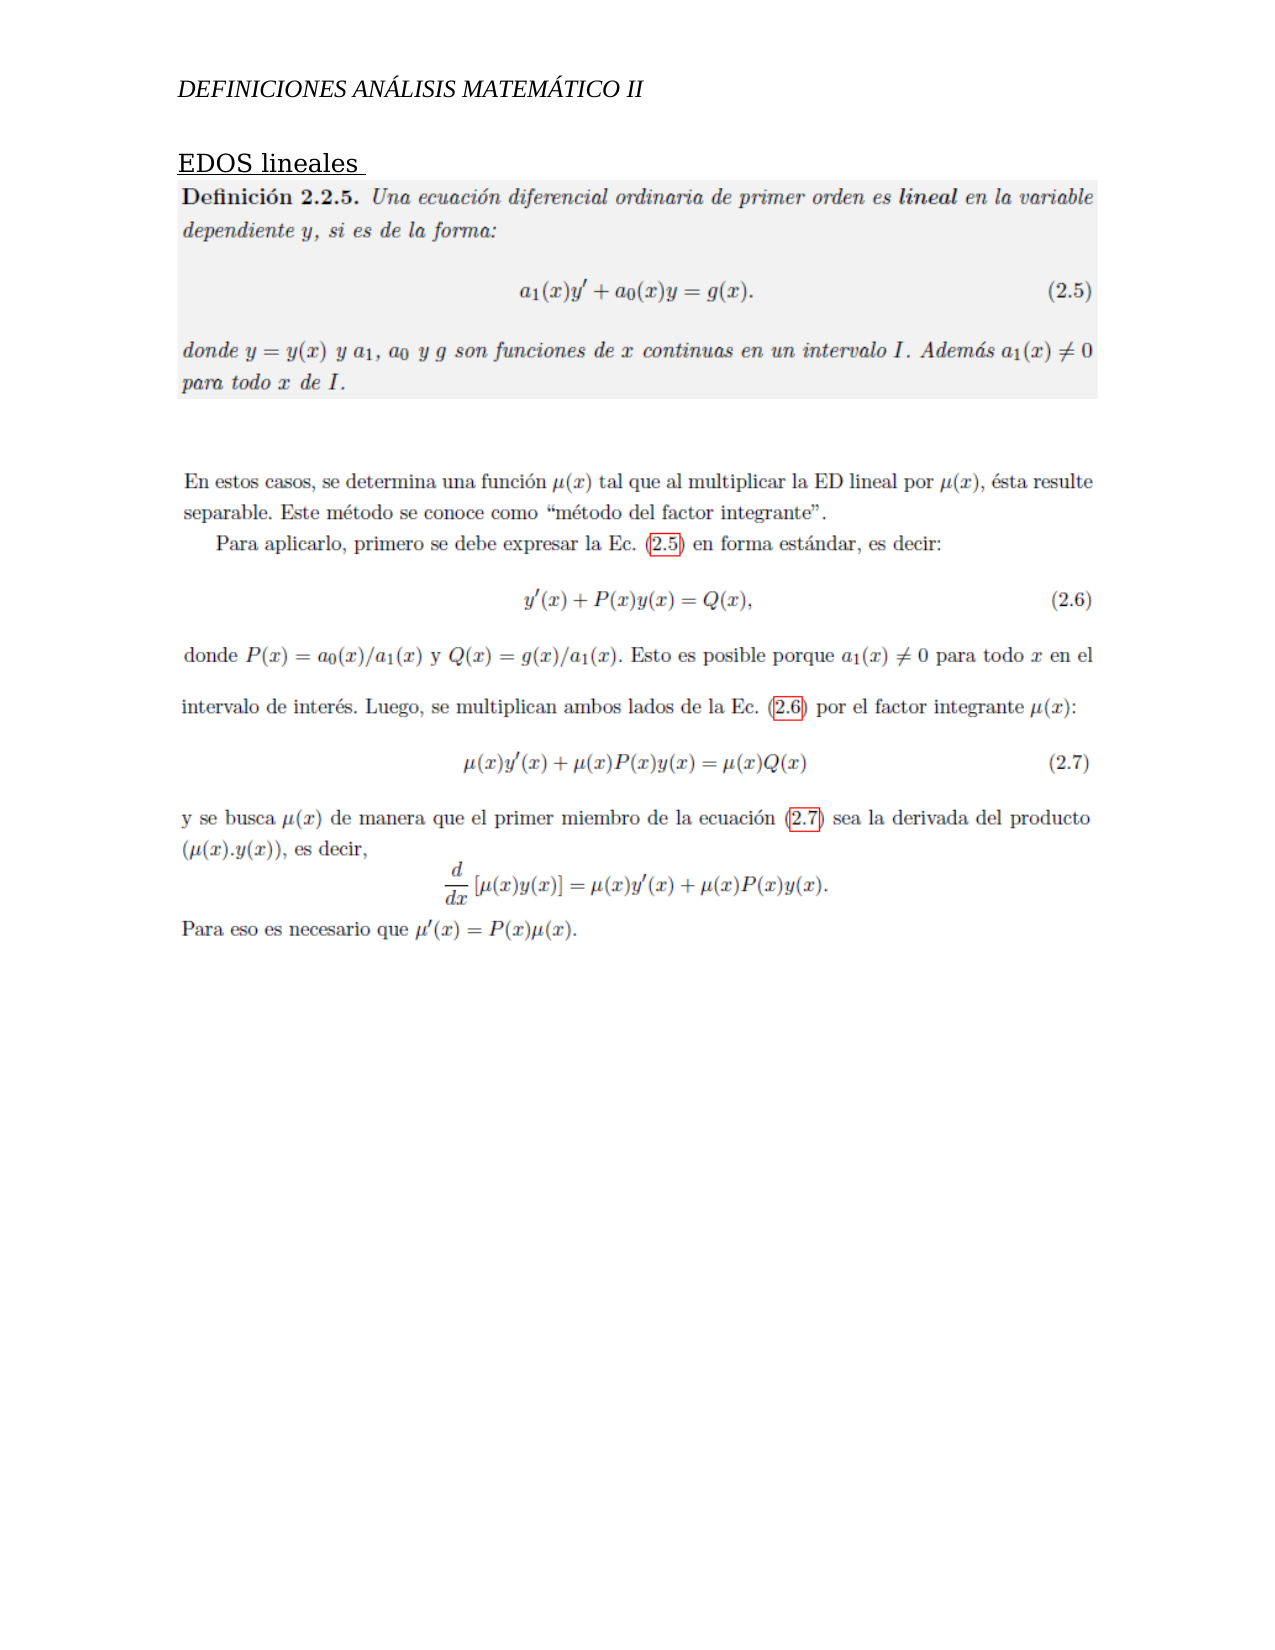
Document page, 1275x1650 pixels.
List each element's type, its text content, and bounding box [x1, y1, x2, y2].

picture [177, 180, 1098, 399]
subtitle EDOS lineales [177, 148, 1098, 178]
picture [177, 466, 1098, 672]
picture [177, 690, 1098, 942]
